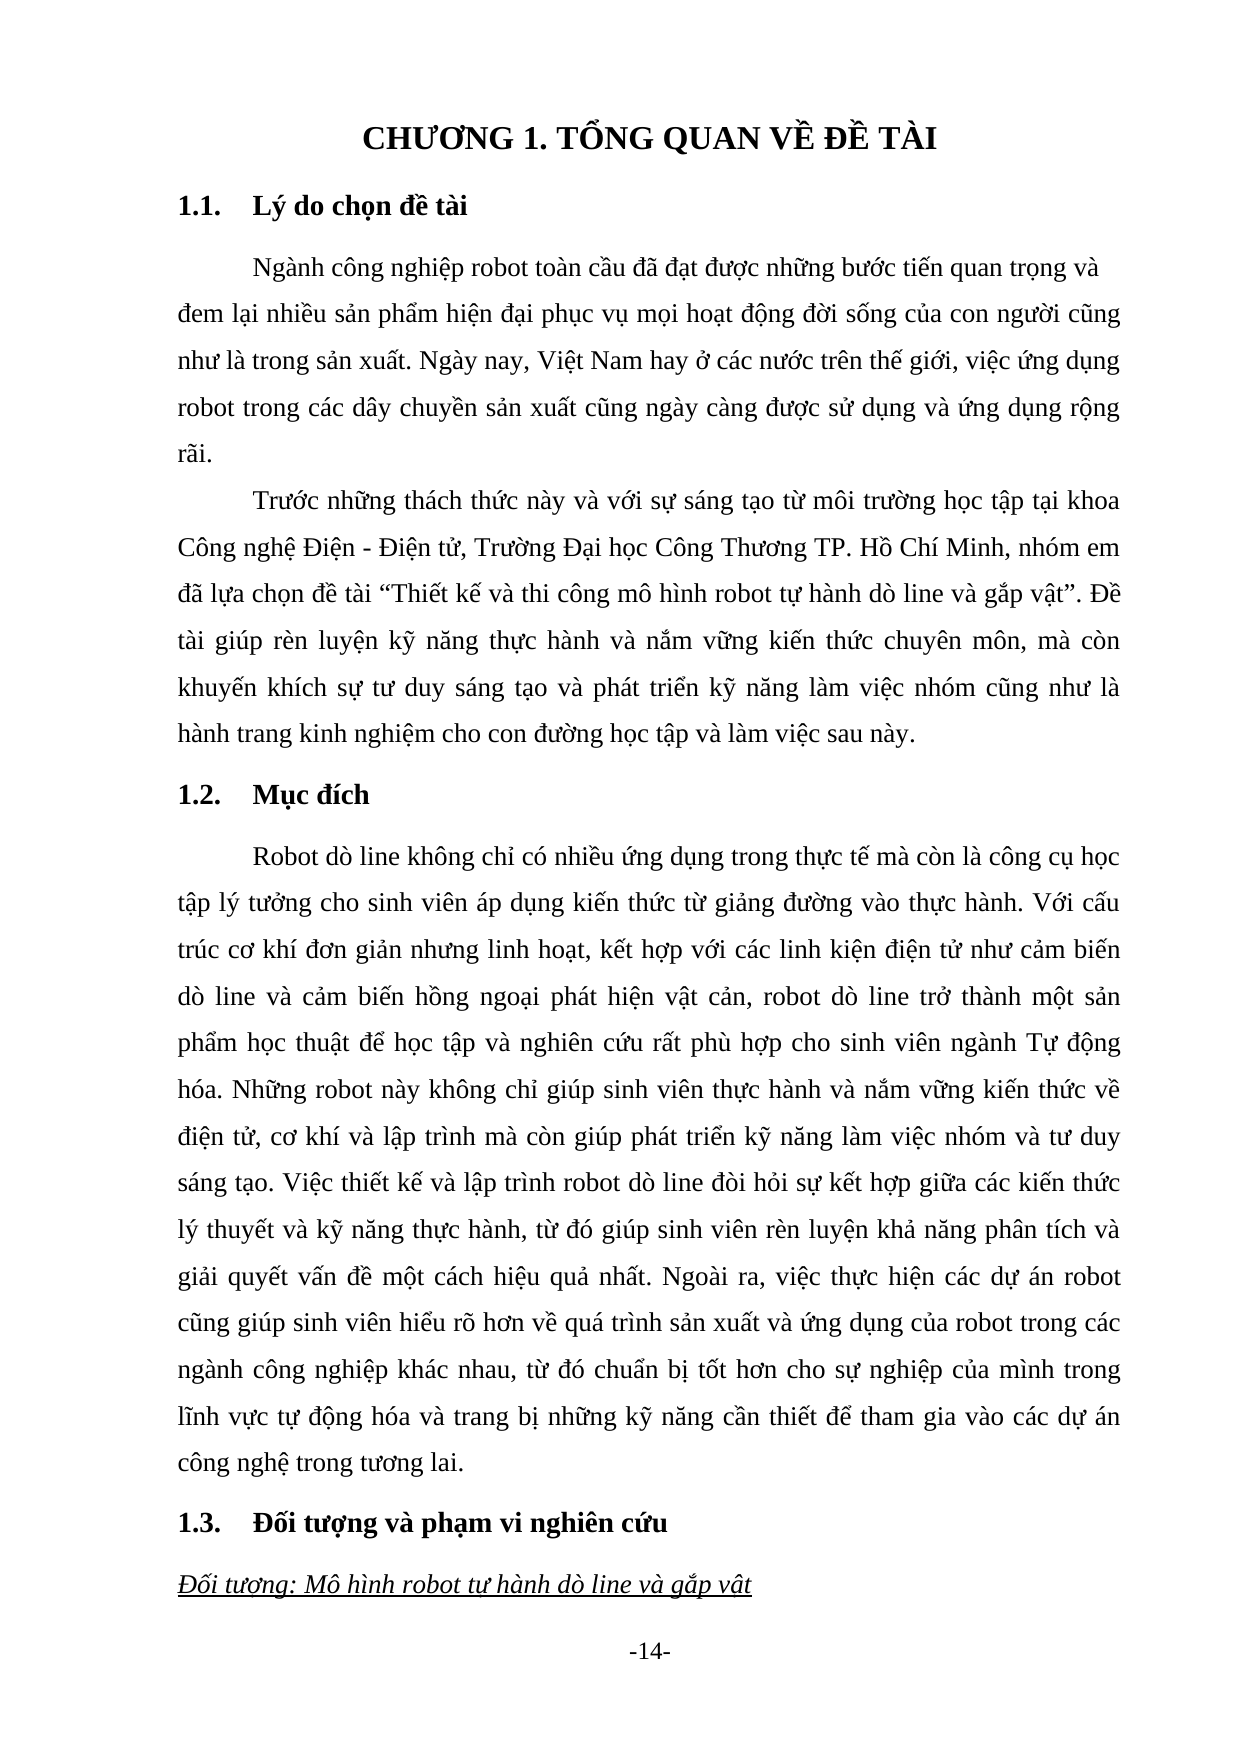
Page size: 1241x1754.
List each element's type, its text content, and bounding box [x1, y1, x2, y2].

subtitle Mục đích [177, 777, 1122, 810]
text đem lại nhiều sản phẩm hiện đại phục vụ mọi hoạt động đời sống của con người cũng như là trong sản xuất. Ngày nay, Việt Nam hay ở các nước trên thế giới, việc ứng dụng robot trong các dây chuyền sản xuất cũng ngày càng được sử dụng và ứng dụng rộng rãi. [177, 298, 1122, 469]
subtitle Đối tượng và phạm vi nghiên cứu [177, 1505, 1122, 1539]
text Đối tượng: Mô hình robot tự hành dò line và gắp vật [177, 1568, 1122, 1599]
text CHƯƠNG 1. TỔNG QUAN VỀ ĐỀ TÀI [177, 118, 1122, 156]
text Robot dò line không chỉ có nhiều ứng dụng trong thực tế mà còn là công cụ học tập lý tưởng cho sinh viên áp dụng kiến thức từ giảng đường vào thực hành. Với cấu trúc cơ khí đơn giản nhưng linh hoạt, kết hợp với các linh kiện điện tử như cảm biến dò line và cảm biến hồng ngoại phát hiện vật cản, robot dò line trở thành một sản phẩm học thuật để học tập và nghiên cứu rất phù hợp cho sinh viên ngành Tự động hóa. Những robot này không chỉ giúp sinh viên thực hành và nắm vững kiến thức về điện tử, cơ khí và lập trình mà còn giúp phát triển kỹ năng làm việc nhóm và tư duy sáng tạo. Việc thiết kế và lập trình robot dò line đòi hỏi sự kết hợp giữa các kiến thức lý thuyết và kỹ năng thực hành, từ đó giúp sinh viên rèn luyện khả năng phân tích và giải quyết vấn đề một cách hiệu quả nhất. Ngoài ra, việc thực hiện các dự án robot cũng giúp sinh viên hiểu rõ hơn về quá trình sản xuất và ứng dụng của robot trong các ngành công nghiệp khác nhau, từ đó chuẩn bị tốt hơn cho sự nghiệp của mình trong lĩnh vực tự động hóa và trang bị những kỹ năng cần thiết để tham gia vào các dự án công nghệ trong tương lai. [177, 839, 1122, 1477]
text Trước những thách thức này và với sự sáng tạo từ môi trường học tập tại khoa Công nghệ Điện - Điện tử, Trường Đại học Công Thương TP. Hồ Chí Minh, nhóm em đã lựa chọn đề tài “Thiết kế và thi công mô hình robot tự hành dò line và gắp vật”. Đề tài giúp rèn luyện kỹ năng thực hành và nắm vững kiến thức chuyên môn, mà còn khuyến khích sự tư duy sáng tạo và phát triển kỹ năng làm việc nhóm cũng như là hành trang kinh nghiệm cho con đường học tập và làm việc sau này. [177, 484, 1122, 749]
subtitle Lý do chọn đề tài [177, 188, 1122, 222]
text Ngành công nghiệp robot toàn cầu đã đạt được những bước tiến quan trọng và [177, 251, 1122, 282]
